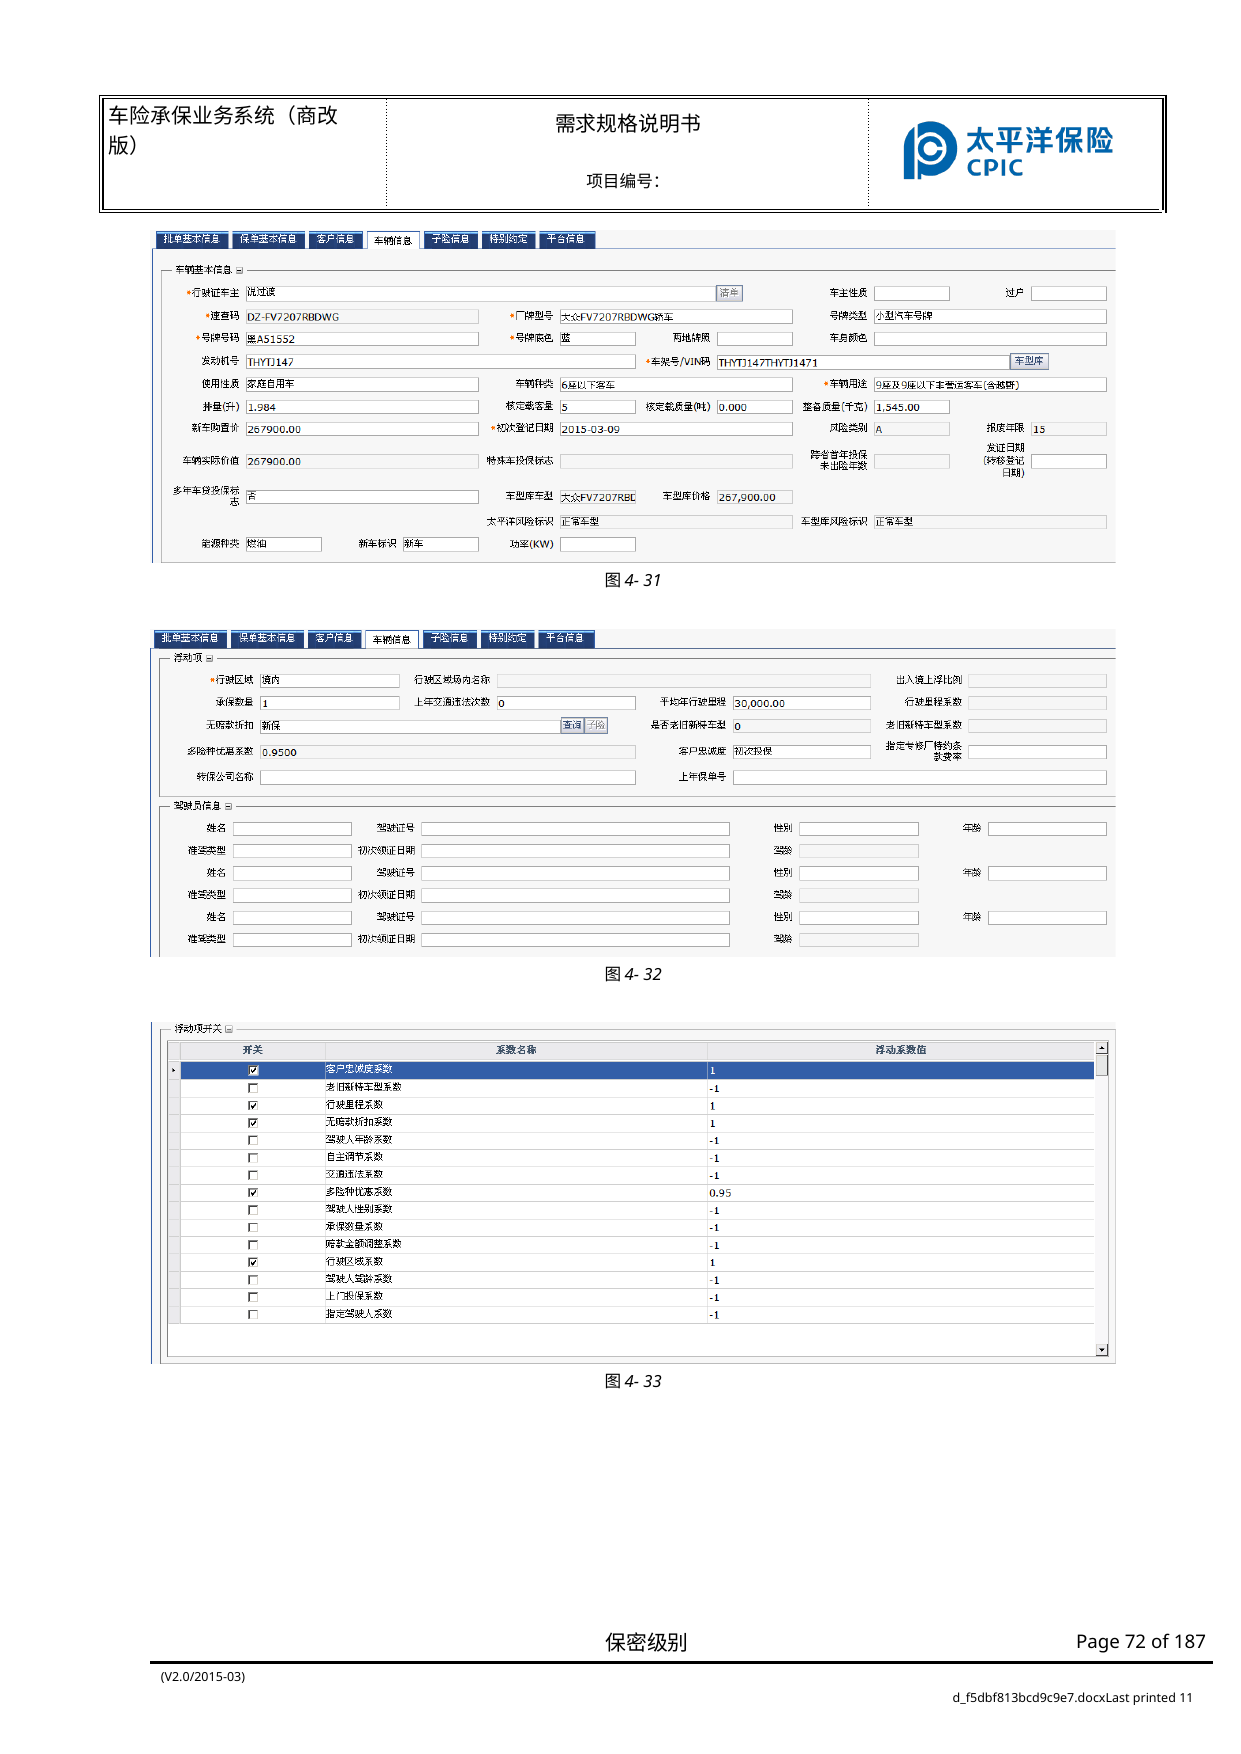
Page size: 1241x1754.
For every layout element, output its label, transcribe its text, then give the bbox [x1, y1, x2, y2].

picture [900, 117, 1117, 183]
text 图4- 32 [150, 963, 1116, 985]
picture [150, 1022, 1116, 1364]
picture [150, 629, 1116, 957]
picture [150, 230, 1116, 563]
text 图4- 33 [150, 1370, 1116, 1393]
text 图4- 31 [150, 569, 1116, 592]
